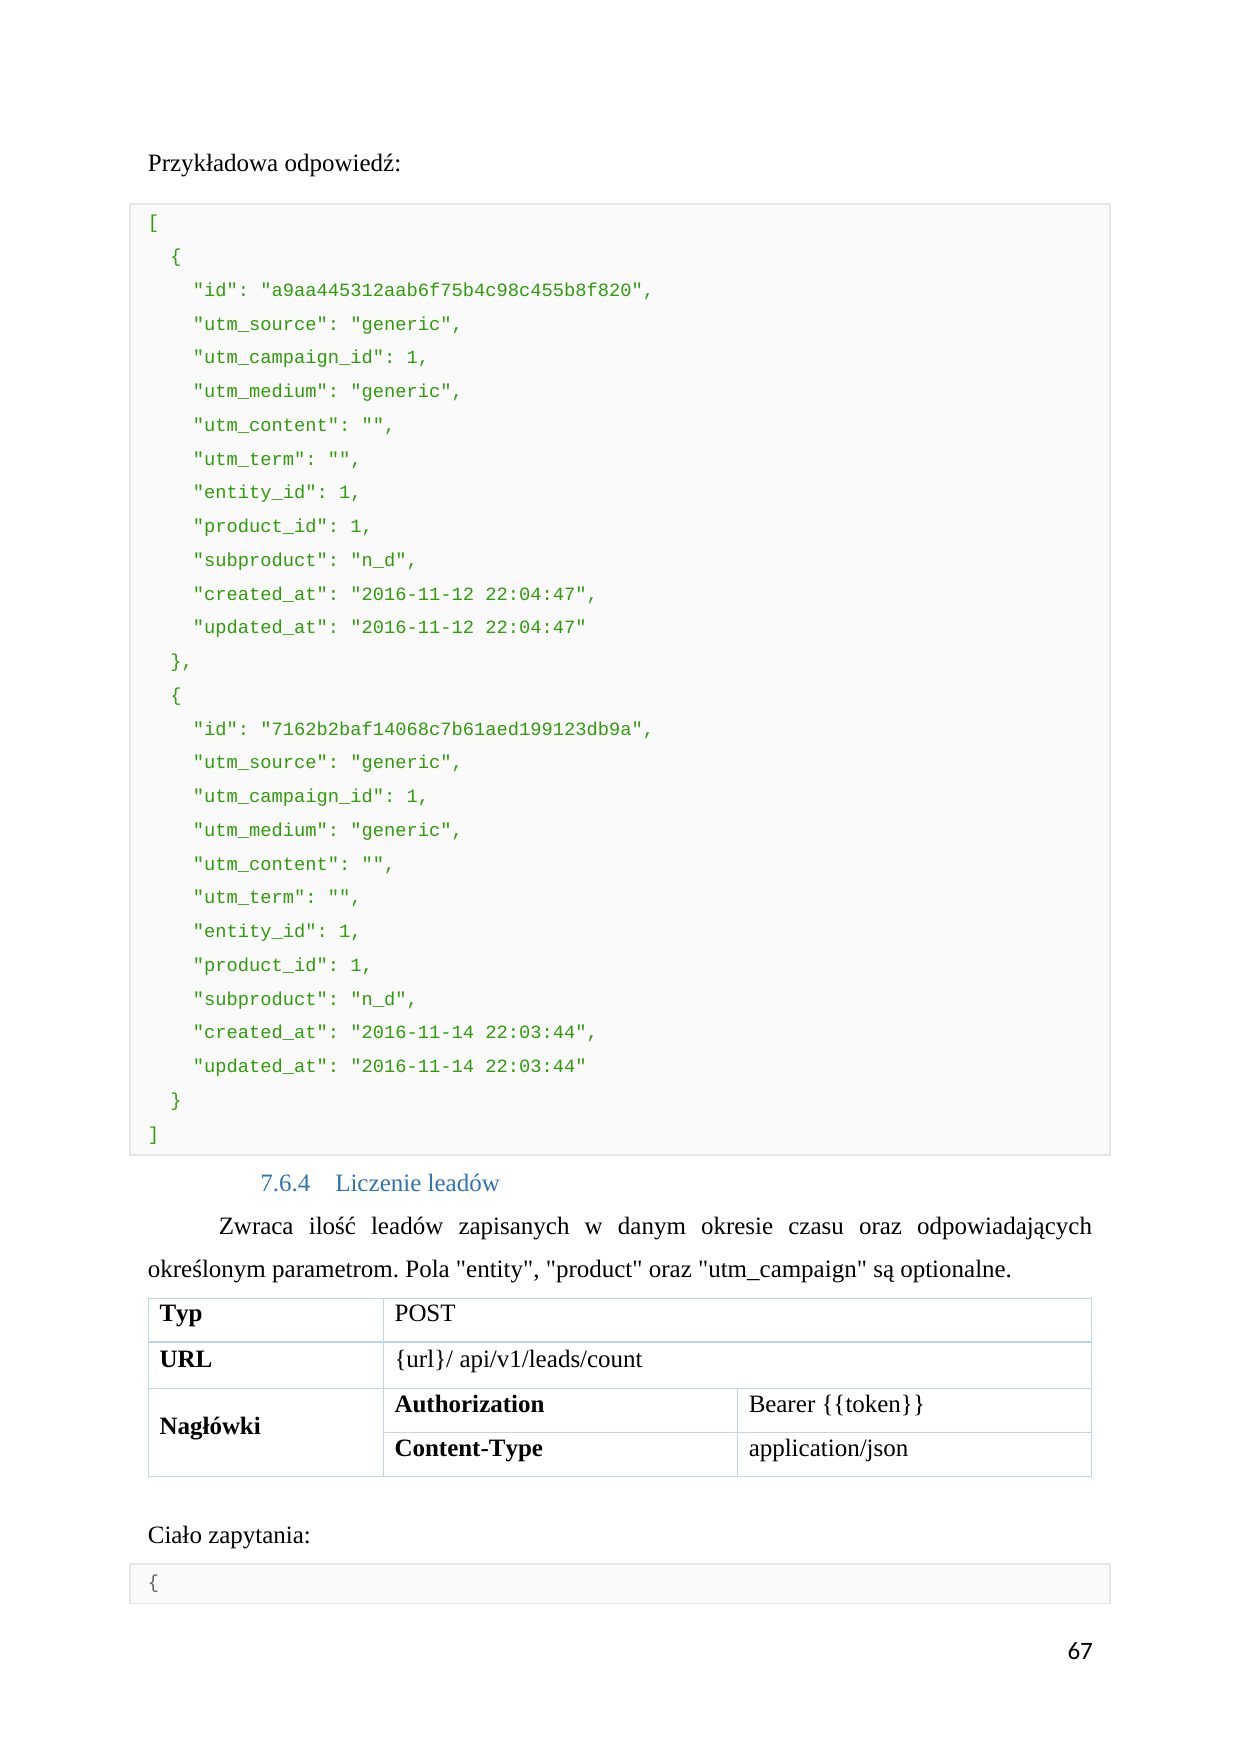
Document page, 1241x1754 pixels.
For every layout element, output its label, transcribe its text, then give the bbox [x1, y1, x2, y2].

text "updated_at": "2016-11-14 22:03:44" [131, 1047, 1109, 1078]
text "id": "a9aa445312aab6f75b4c98c455b8f820", [131, 271, 1109, 302]
table_cell Nagłówki [149, 1389, 383, 1476]
table_header POST [384, 1299, 1091, 1341]
subtitle Liczenie leadów [260, 1168, 1093, 1197]
text "product_id": 1, [131, 507, 1109, 538]
text [ [131, 205, 1109, 234]
table_header Typ [149, 1299, 383, 1341]
text } [131, 1081, 1109, 1112]
text "entity_id": 1, [131, 912, 1109, 943]
text Przykładowa odpowiedź: [148, 148, 1093, 176]
text "utm_content": "", [131, 844, 1109, 876]
text }, [131, 642, 1109, 673]
text "utm_source": "generic", [131, 304, 1109, 336]
text "created_at": "2016-11-14 22:03:44", [131, 1013, 1109, 1044]
text "utm_term": "", [131, 878, 1109, 909]
table_cell URL [149, 1343, 383, 1388]
text "id": "7162b2baf14068c7b61aed199123db9a", [131, 709, 1109, 741]
text "utm_term": "", [131, 439, 1109, 471]
table_cell Content-Type [384, 1433, 737, 1476]
table_cell Authorization [384, 1389, 737, 1432]
text "subproduct": "n_d", [131, 541, 1109, 572]
text { [131, 676, 1109, 707]
text "subproduct": "n_d", [131, 979, 1109, 1011]
text { [131, 1565, 1109, 1603]
text "utm_campaign_id": 1, [131, 338, 1109, 369]
text { [131, 237, 1109, 268]
text "created_at": "2016-11-12 22:04:47", [131, 574, 1109, 606]
table_cell Bearer {{token}} [738, 1389, 1091, 1432]
table_cell application/json [738, 1433, 1091, 1476]
text "entity_id": 1, [131, 473, 1109, 504]
text "utm_campaign_id": 1, [131, 777, 1109, 808]
text "utm_content": "", [131, 406, 1109, 437]
text "utm_medium": "generic", [131, 811, 1109, 842]
text "product_id": 1, [131, 946, 1109, 977]
text "updated_at": "2016-11-12 22:04:47" [131, 608, 1109, 639]
text "utm_medium": "generic", [131, 372, 1109, 403]
table_cell {url}/ api/v1/leads/count [384, 1343, 1091, 1388]
text Ciało zapytania: [148, 1520, 1093, 1549]
text "utm_source": "generic", [131, 743, 1109, 774]
text ] [131, 1114, 1109, 1154]
text Zwraca ilość leadów zapisanych w danym okresie czasu oraz odpowiadających określonym parametrom. Pola "entity", "product" oraz "utm_campaign" są optionalne. [148, 1211, 1093, 1283]
